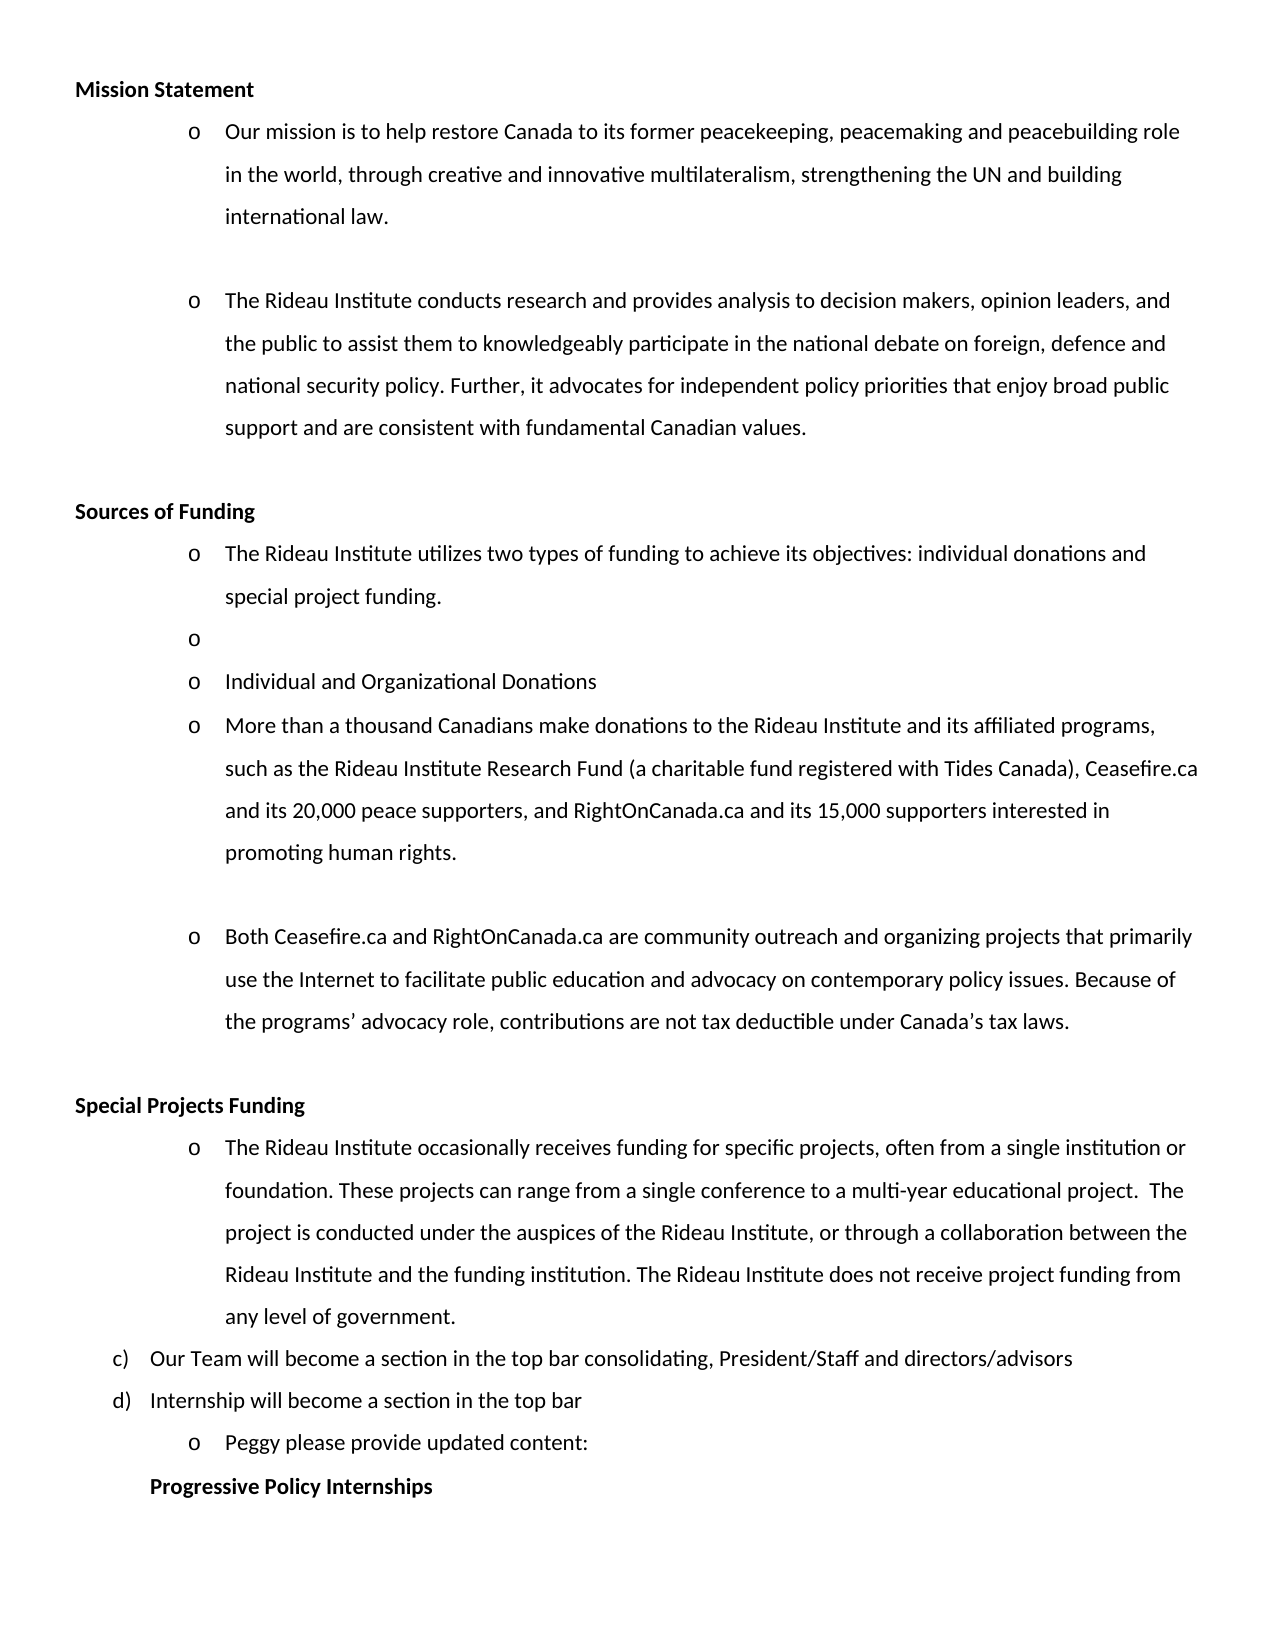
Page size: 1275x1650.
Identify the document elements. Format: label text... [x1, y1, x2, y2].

text Special Projects Funding [75, 1091, 1200, 1119]
list The Rideau Institute occasionally receives funding for specific projects, often from a single institution or foundation. These projects can range from a single conference to a multi-year educational project. The project is conducted under the auspices of the Rideau Institute, or through a collaboration between the Rideau Institute and the funding institution. The Rideau Institute does not receive project funding from any level of government. [187, 1133, 1200, 1330]
list Peggy please provide updated content: [187, 1428, 1200, 1457]
text Mission Statement [75, 75, 1200, 103]
list Internship will become a section in the top bar [112, 1386, 1200, 1414]
list Our mission is to help restore Canada to its former peacekeeping, peacemaking and peacebuilding role in the world, through creative and innovative multilateralism, strengthening the UN and building international law. [187, 117, 1200, 230]
text Progressive Policy Internships [150, 1472, 1200, 1500]
list Our Team will become a section in the top bar consolidating, President/Staff and directors/advisors [112, 1344, 1200, 1372]
list Both Ceasefire.ca and RightOnCanada.ca are community outreach and organizing projects that primarily use the Internet to facilitate public education and advocacy on contemporary policy issues. Because of the programs’ advocacy role, contributions are not tax deductible under Canada’s tax laws. [187, 922, 1200, 1035]
list The Rideau Institute conducts research and provides analysis to decision makers, opinion leaders, and the public to assist them to knowledgeably participate in the national debate on foreign, defence and national security policy. Further, it advocates for independent policy priorities that enjoy broad public support and are consistent with fundamental Canadian values. [187, 286, 1200, 441]
list The Rideau Institute utilizes two types of funding to achieve its objectives: individual donations and special project funding. [187, 539, 1200, 610]
list More than a thousand Canadians make donations to the Rideau Institute and its affiliated programs, such as the Rideau Institute Research Fund (a charitable fund registered with Tides Canada), Ceasefire.ca and its 20,000 peace supporters, and RightOnCanada.ca and its 15,000 supporters interested in promoting human rights. [187, 711, 1200, 866]
list Individual and Organizational Donations [187, 667, 1200, 696]
text Sources of Funding [75, 497, 1200, 525]
